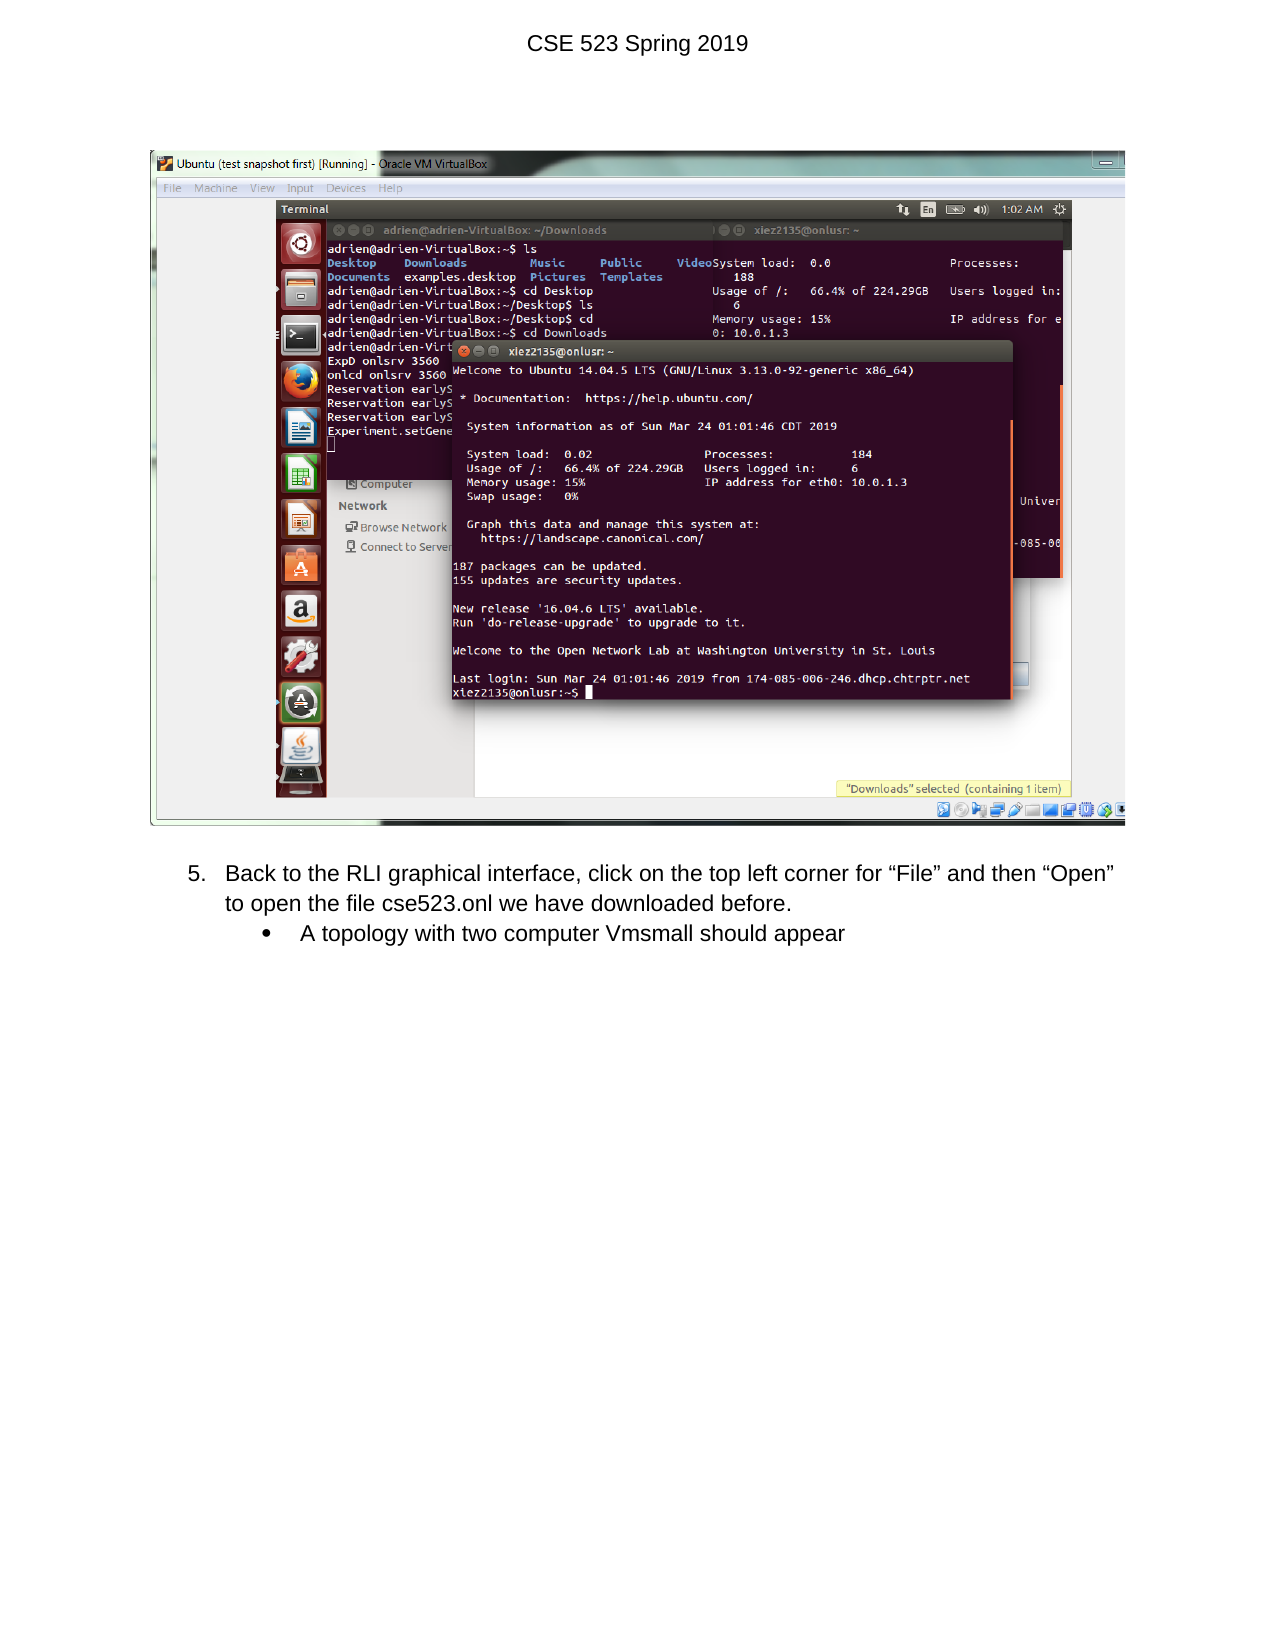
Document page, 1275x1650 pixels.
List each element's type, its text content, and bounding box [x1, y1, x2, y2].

list A topology with two computer Vmsmall should appear [262, 920, 1125, 946]
picture [150, 150, 1125, 826]
list Back to the RLI graphical interface, click on the top left corner for “File” and then “Open” to open the file cse523.onl we have downloaded before. [187, 860, 1125, 916]
